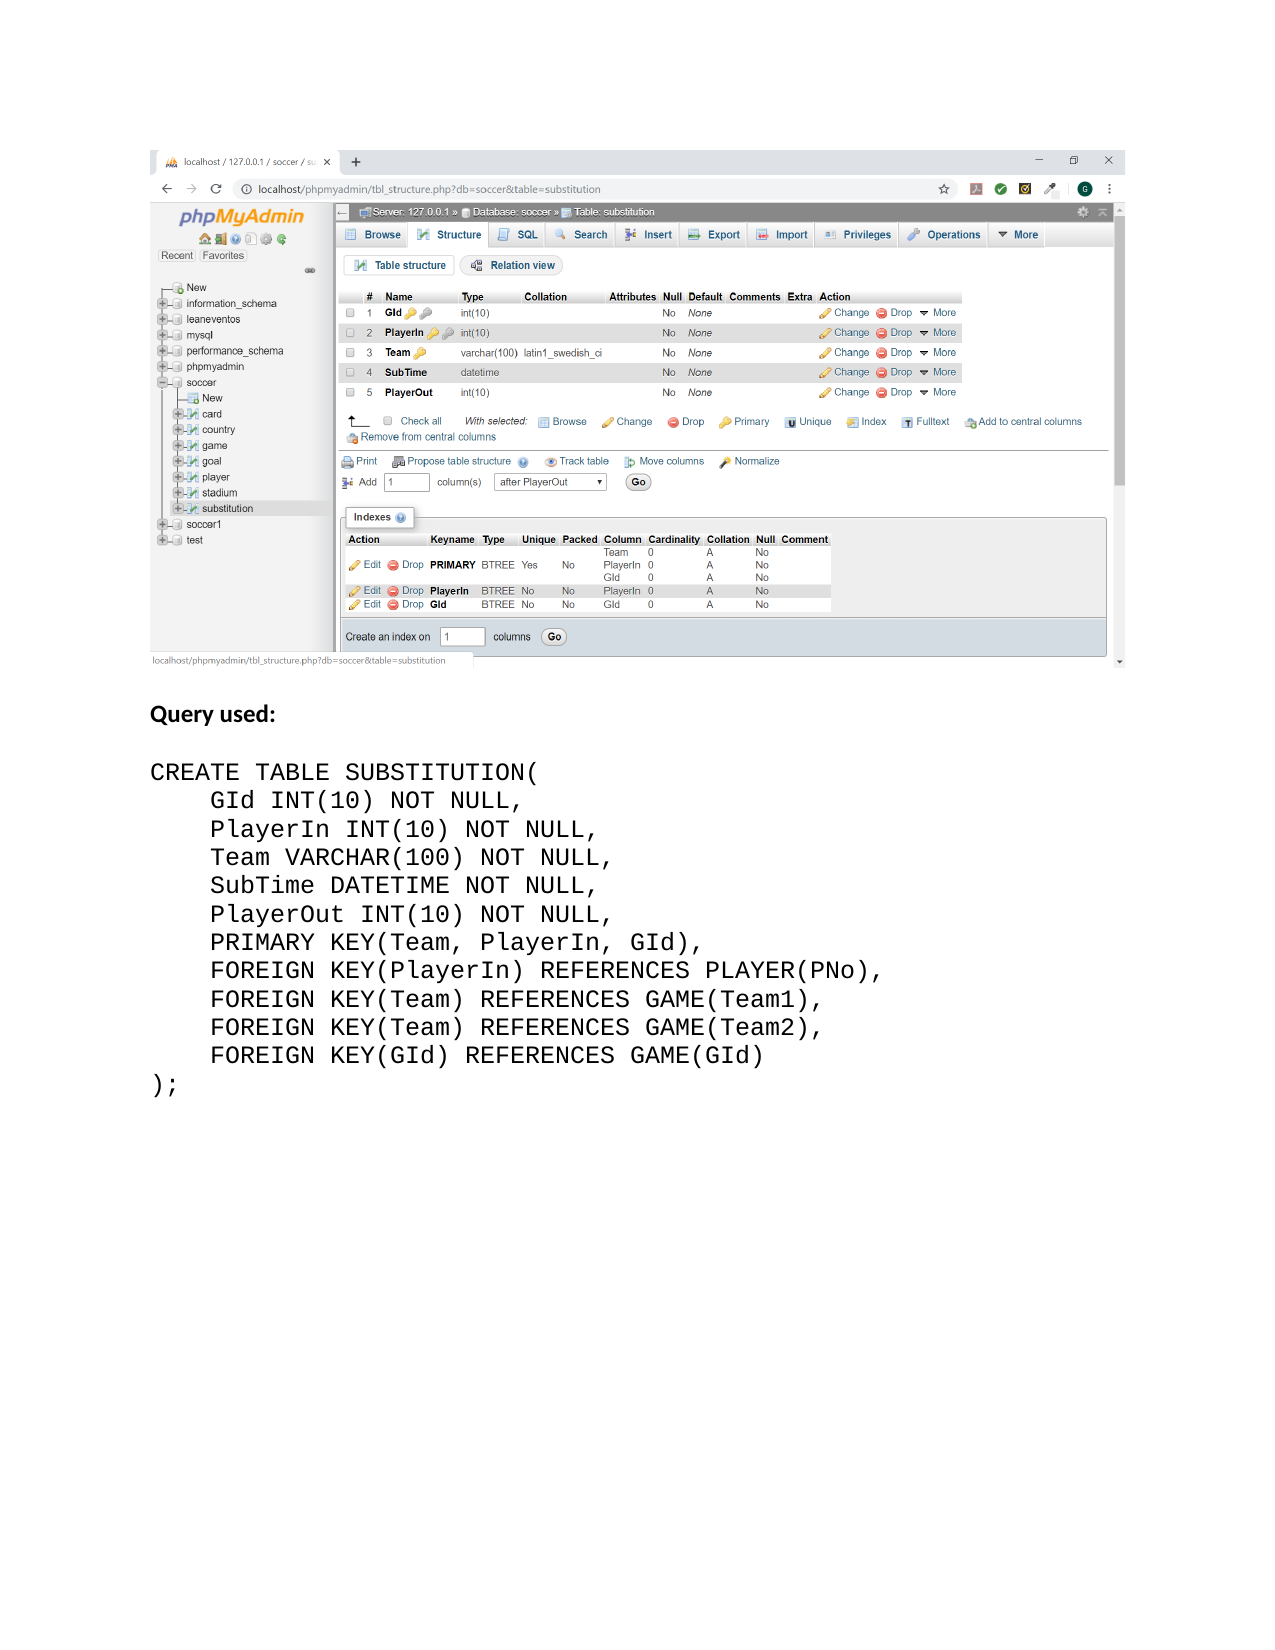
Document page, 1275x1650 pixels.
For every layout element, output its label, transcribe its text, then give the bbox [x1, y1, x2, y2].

text GId INT(10) NOT NULL, [150, 788, 1125, 816]
picture [150, 150, 1125, 668]
text Query used: [150, 698, 1125, 729]
text PlayerOut INT(10) NOT NULL, [150, 901, 1125, 929]
text FOREIGN KEY(Team) REFERENCES GAME(Team1), [150, 986, 1125, 1014]
text FOREIGN KEY(PlayerIn) REFERENCES PLAYER(PNo), [150, 958, 1125, 986]
text Team VARCHAR(100) NOT NULL, [150, 844, 1125, 873]
text ); [150, 1071, 1125, 1099]
text CREATE TABLE SUBSTITUTION( [150, 759, 1125, 788]
text PRIMARY KEY(Team, PlayerIn, GId), [150, 929, 1125, 958]
text SubTime DATETIME NOT NULL, [150, 873, 1125, 901]
text FOREIGN KEY(Team) REFERENCES GAME(Team2), [150, 1014, 1125, 1043]
text PlayerIn INT(10) NOT NULL, [150, 816, 1125, 844]
text FOREIGN KEY(GId) REFERENCES GAME(GId) [150, 1043, 1125, 1071]
